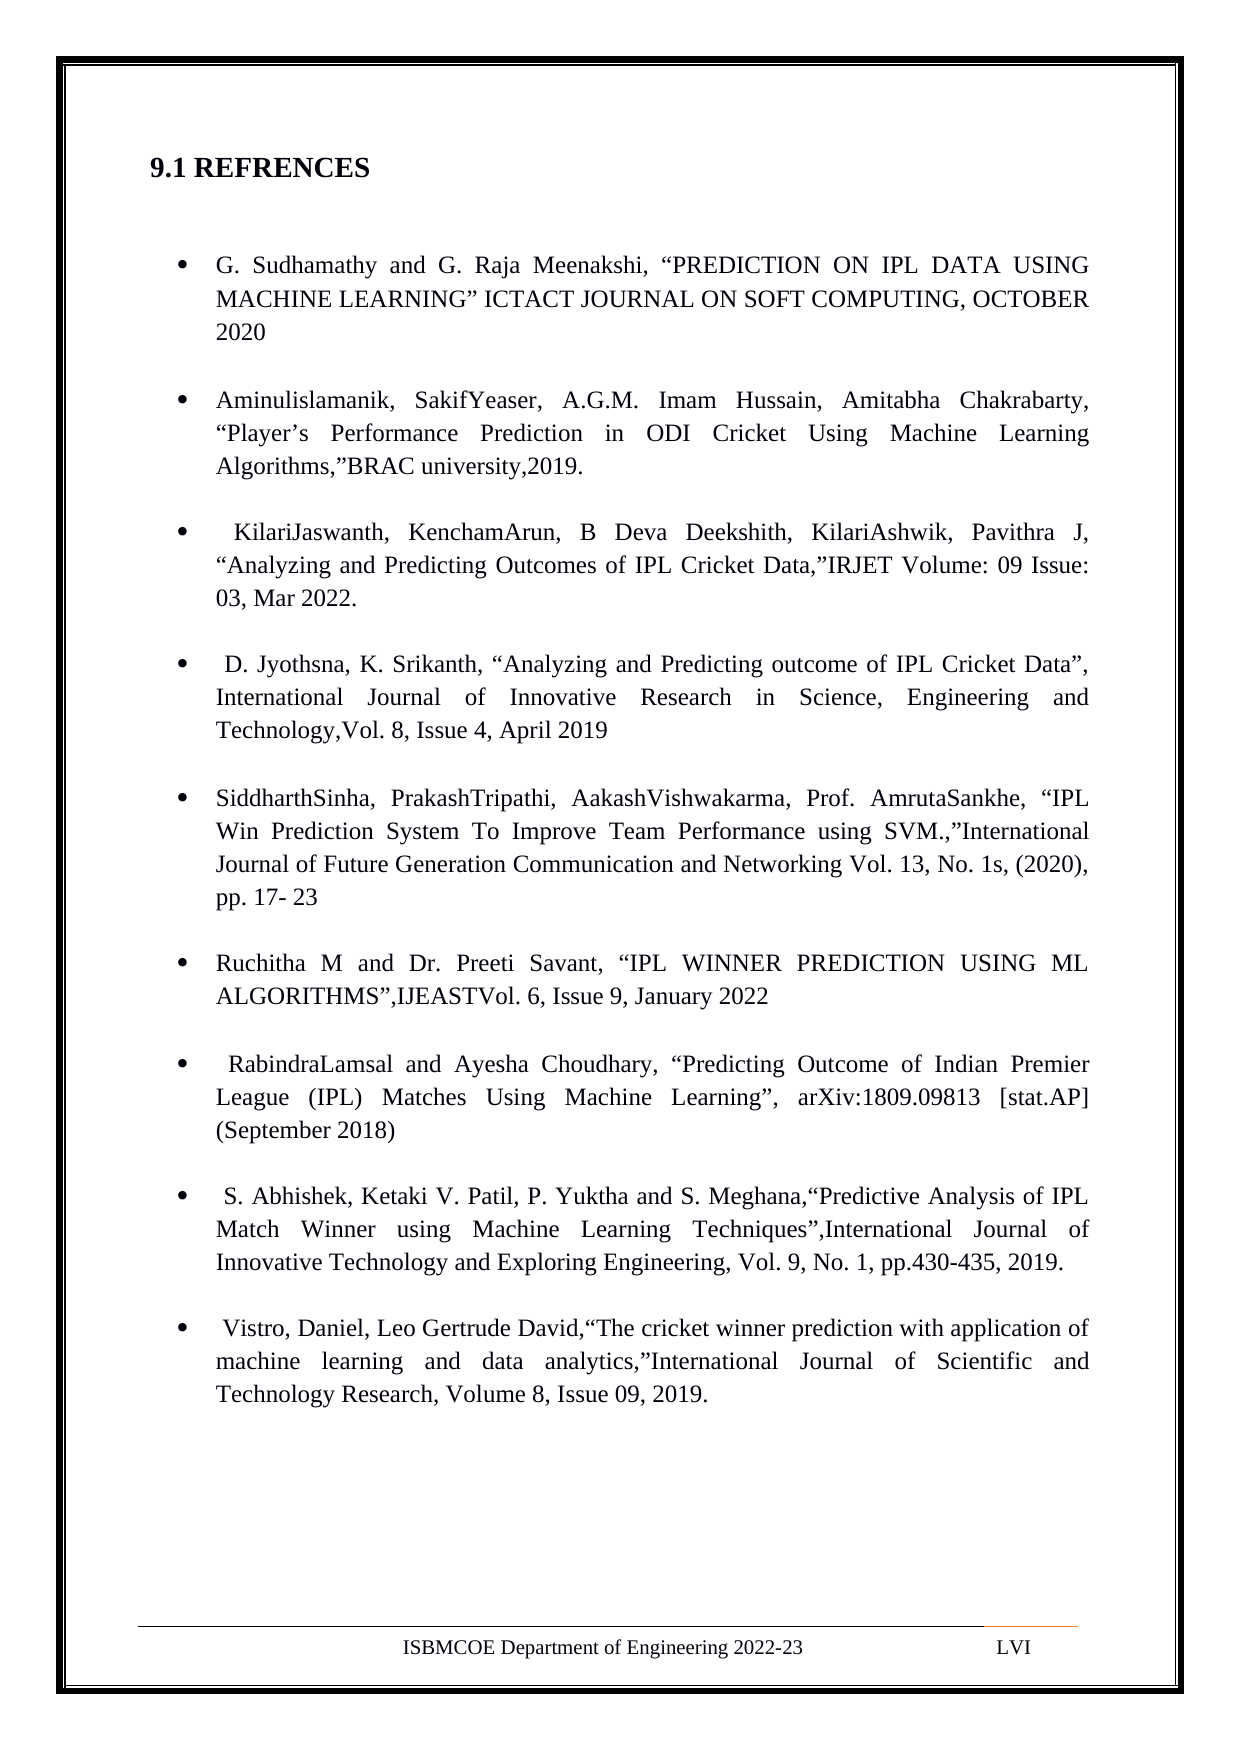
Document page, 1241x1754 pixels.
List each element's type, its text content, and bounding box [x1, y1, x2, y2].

list D. Jyothsna, K. Srikanth, “Analyzing and Predicting outcome of IPL Cricket Data”, International Journal of Innovative Research in Science, Engineering and Technology,Vol. 8, Issue 4, April 2019 [178, 649, 1090, 744]
list RabindraLamsal and Ayesha Choudhary, “Predicting Outcome of Indian Premier League (IPL) Matches Using Machine Learning”, arXiv:1809.09813 [stat.AP] (September 2018) [178, 1049, 1090, 1144]
list SiddharthSinha, PrakashTripathi, AakashVishwakarma, Prof. AmrutaSankhe, “IPL Win Prediction System To Improve Team Performance using SVM.,”International Journal of Future Generation Communication and Networking Vol. 13, No. 1s, (2020), pp. 17- 23 [178, 783, 1090, 911]
list Vistro, Daniel, Leo Gertrude David,“The cricket winner prediction with application of machine learning and data analytics,”International Journal of Scientific and Technology Research, Volume 8, Issue 09, 2019. [178, 1313, 1090, 1408]
list G. Sudhamathy and G. Raja Meenakshi, “PREDICTION ON IPL DATA USING MACHINE LEARNING” ICTACT JOURNAL ON SOFT COMPUTING, OCTOBER 2020 [178, 251, 1090, 345]
list Ruchitha M and Dr. Preeti Savant, “IPL WINNER PREDICTION USING ML ALGORITHMS”,IJEASTVol. 6, Issue 9, January 2022 [178, 948, 1090, 1010]
text 9.1 REFRENCES [150, 150, 1090, 183]
list S. Abhishek, Ketaki V. Patil, P. Yuktha and S. Meghana,“Predictive Analysis of IPL Match Winner using Machine Learning Techniques”,International Journal of Innovative Technology and Exploring Engineering, Vol. 9, No. 1, pp.430-435, 2019. [178, 1181, 1090, 1276]
list Aminulislamanik, SakifYeaser, A.G.M. Imam Hussain, Amitabha Chakrabarty, “Player’s Performance Prediction in ODI Cricket Using Machine Learning Algorithms,”BRAC university,2019. [178, 385, 1090, 479]
list KilariJaswanth, KenchamArun, B Deva Deekshith, KilariAshwik, Pavithra J, “Analyzing and Predicting Outcomes of IPL Cricket Data,”IRJET Volume: 09 Issue: 03, Mar 2022. [178, 517, 1090, 612]
